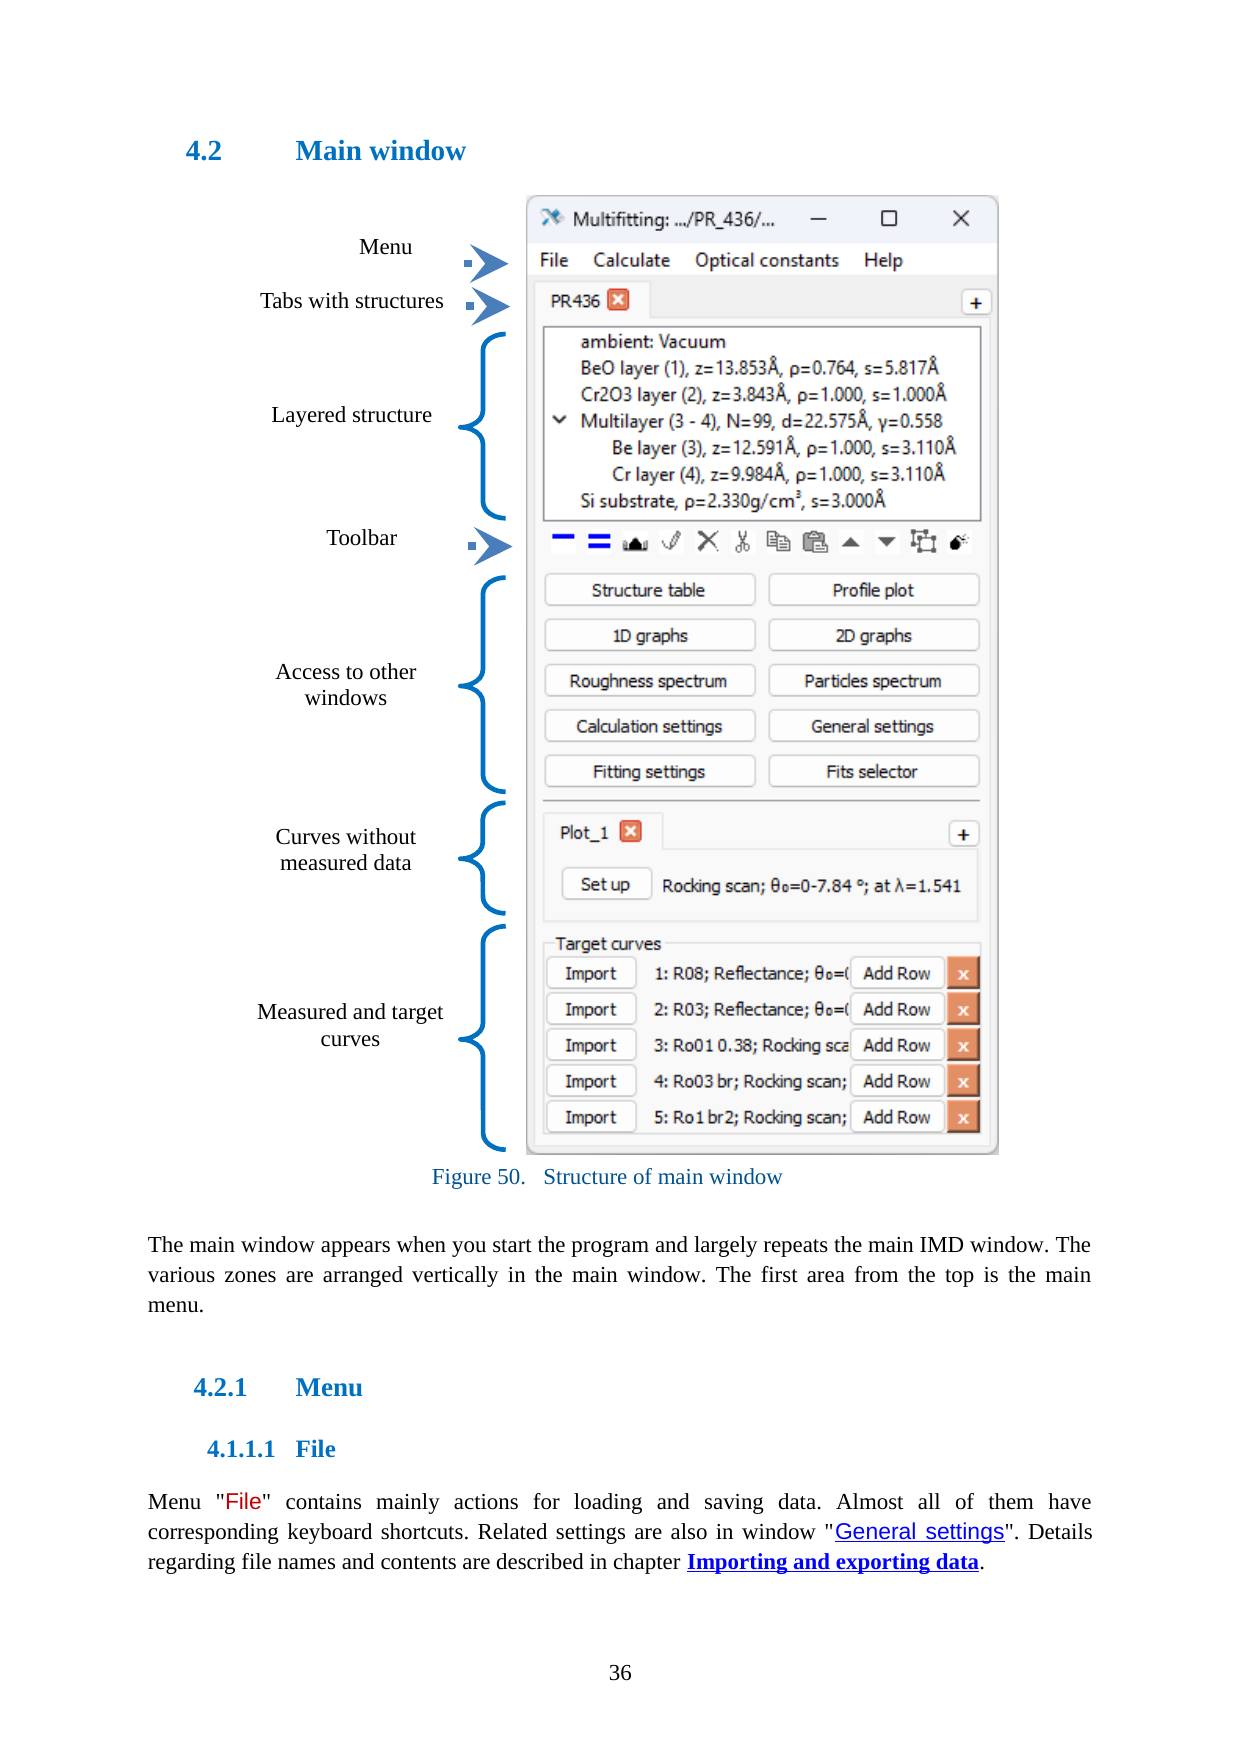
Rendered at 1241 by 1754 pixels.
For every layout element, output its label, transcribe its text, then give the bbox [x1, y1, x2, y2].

subtitle File [207, 1434, 1093, 1463]
subtitle Menu [193, 1371, 1093, 1403]
text Menu "File" contains mainly actions for loading and saving data. Almost all of them have corresponding keyboard shortcuts. Related settings are also in window "General settings". Details regarding file names and contents are described in chapter Importing and exporting data. [148, 1488, 1093, 1574]
subtitle Main window [155, 133, 1093, 166]
text The main window appears when you start the program and largely repeats the main IMD window. The various zones are arranged vertically in the main window. The first area from the top is the main menu. [148, 1231, 1093, 1318]
picture [526, 195, 999, 1155]
